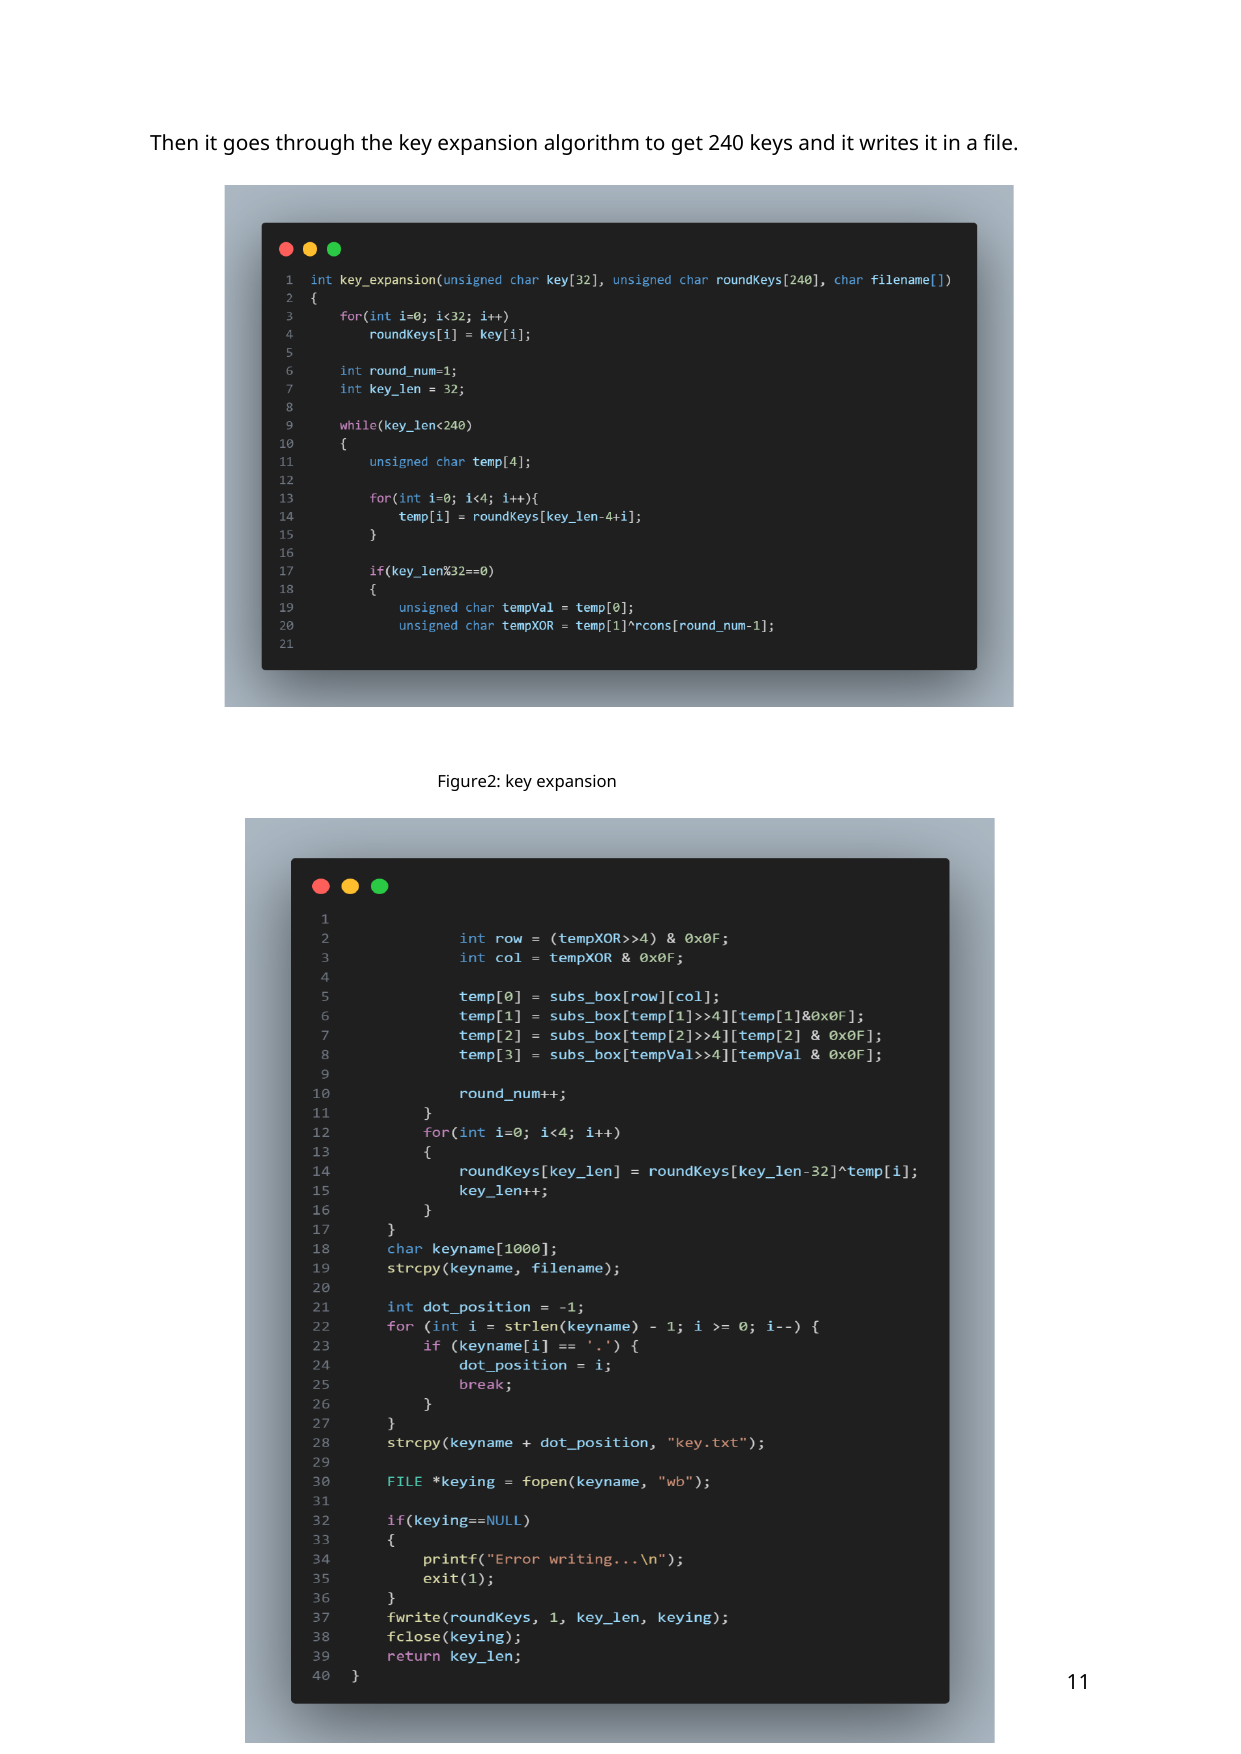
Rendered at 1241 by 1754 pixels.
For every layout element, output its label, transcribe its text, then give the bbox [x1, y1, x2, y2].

picture [245, 818, 995, 1743]
picture [224, 185, 1014, 707]
subtitle Figure2: key expansion [150, 770, 1090, 792]
subtitle Then it goes through the key expansion algorithm to get 240 keys and it writes it in a file. [150, 128, 1090, 157]
